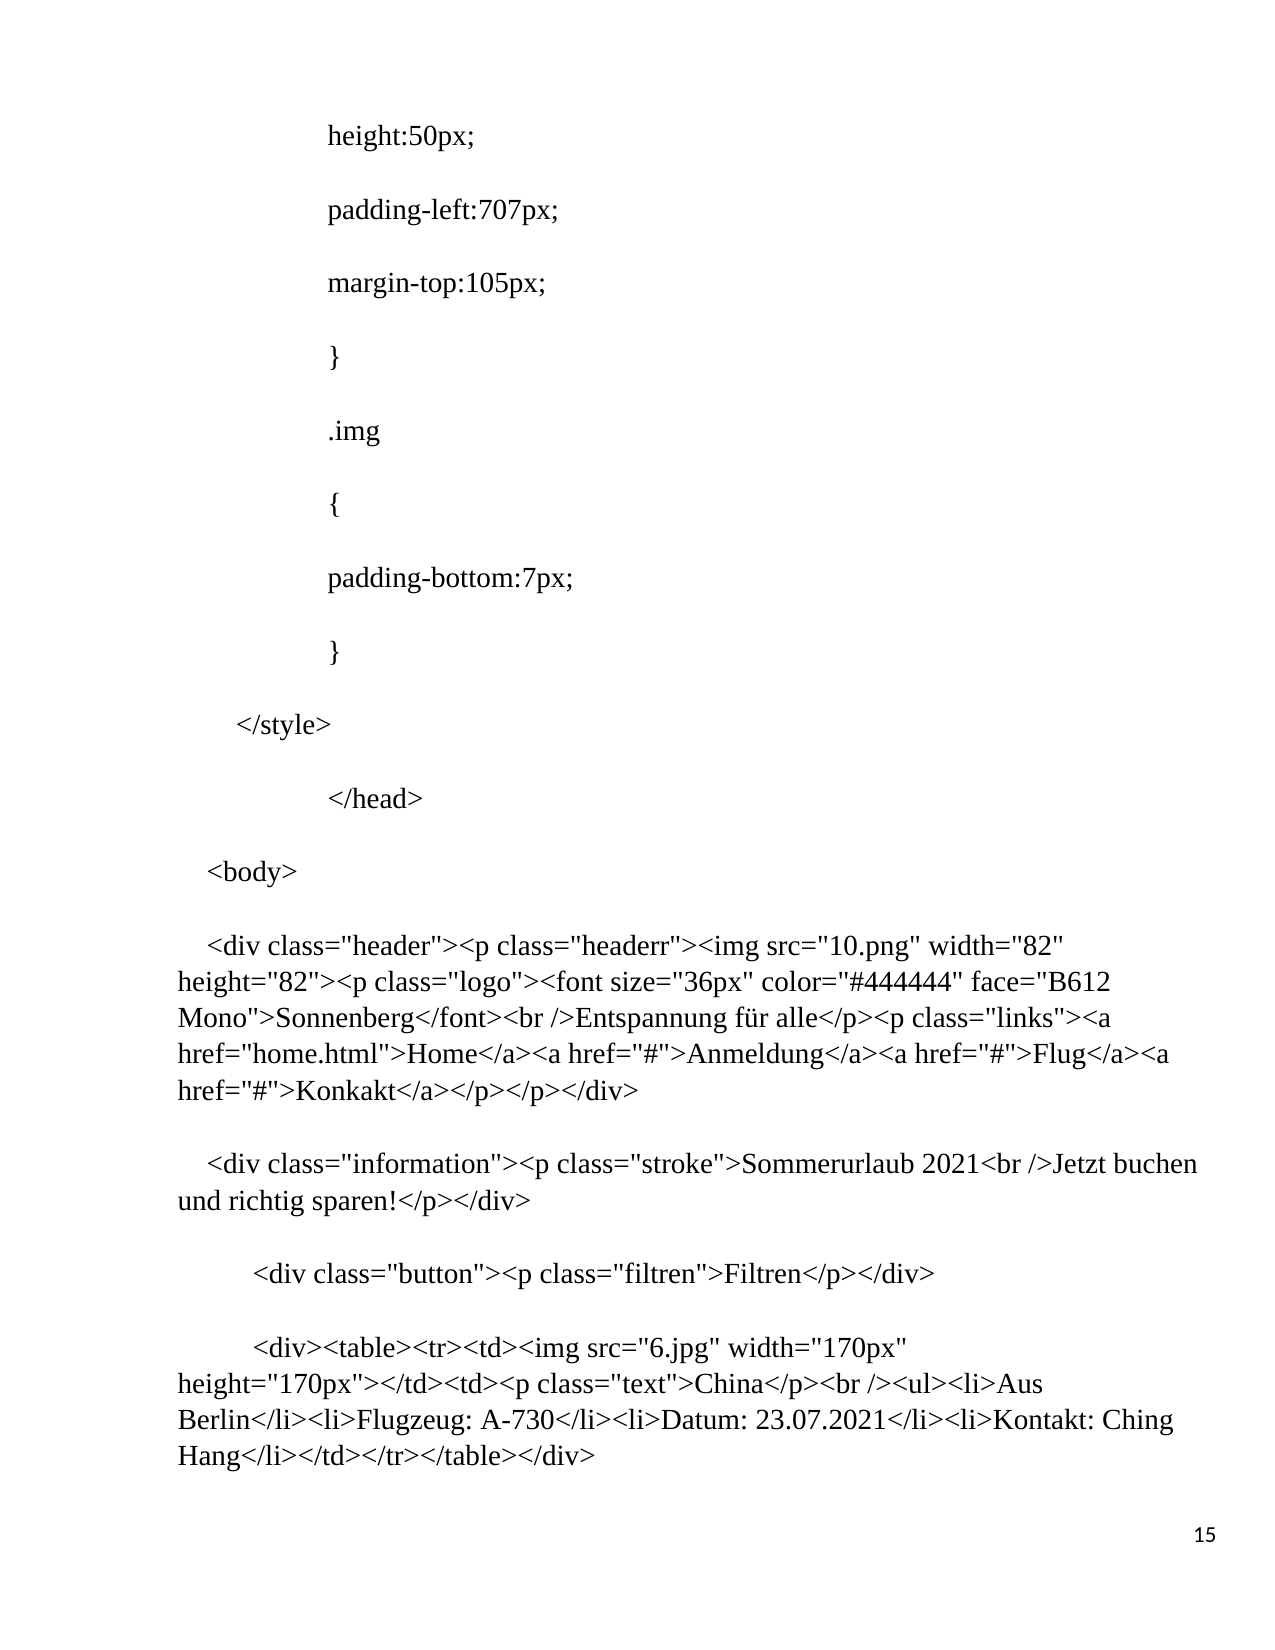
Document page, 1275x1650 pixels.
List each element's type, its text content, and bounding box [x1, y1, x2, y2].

text margin-top:105px; [177, 265, 1216, 299]
text <div class="information"><p class="stroke">Sommerurlaub 2021<br />Jetzt buchen und richtig sparen!</p></div> [177, 1146, 1216, 1216]
text } [177, 339, 1216, 373]
text height:50px; [177, 118, 1216, 152]
text <div class="button"><p class="filtren">Filtren</p></div> [177, 1256, 1216, 1290]
text .img [177, 413, 1216, 446]
text { [177, 486, 1216, 520]
text padding-bottom:7px; [177, 560, 1216, 593]
text padding-left:707px; [177, 192, 1216, 225]
text <div><table><tr><td><img src="6.jpg" width="170px" height="170px"></td><td><p class="text">China</p><br /><ul><li>Aus Berlin</li><li>Flugzeug: A-730</li><li>Datum: 23.07.2021</li><li>Kontakt: Ching Hang﻿</li></td></tr></table></div> [177, 1330, 1216, 1472]
text </head> [177, 781, 1216, 814]
text </style> [177, 707, 1216, 741]
text <body> [177, 854, 1216, 888]
text } [177, 634, 1216, 667]
text <div class="header"><p class="headerr"><img src="10.png" width="82" height="82"><p class="logo"><font size="36px" color="#444444" face="B612 Mono">Sonnenberg</font><br />Entspannung für alle</p><p class="links"><a href="home.html">Home</a><a href="#">Anmeldung</a><a href="#">Flug</a><a href="#">Konkakt</a></p></p></div> [177, 928, 1216, 1106]
